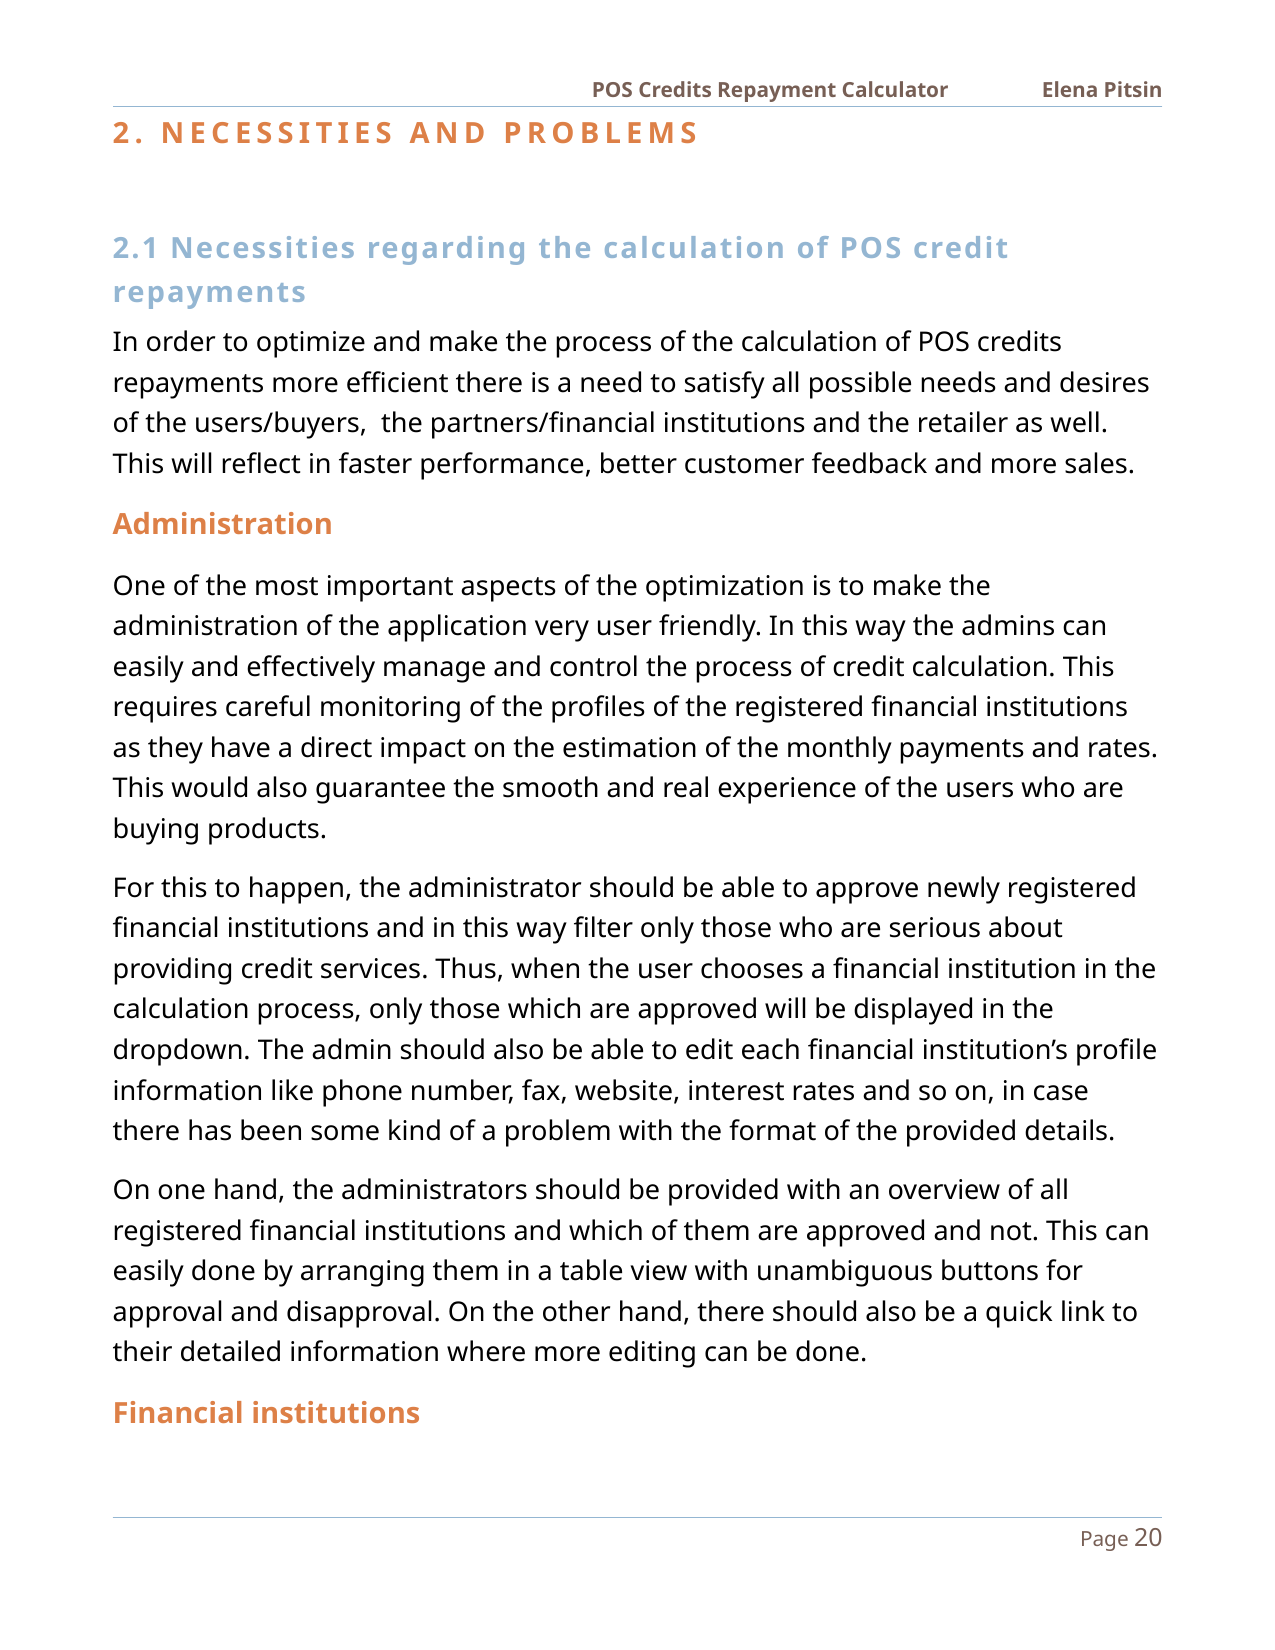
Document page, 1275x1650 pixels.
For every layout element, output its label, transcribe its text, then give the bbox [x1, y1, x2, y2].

text On one hand, the administrators should be provided with an overview of all registered financial institutions and which of them are approved and not. This can easily done by arranging them in a table view with unambiguous buttons for approval and disapproval. On the other hand, there should also be a quick link to their detailed information where more editing can be done. [112, 1171, 1162, 1370]
text In order to optimize and make the process of the calculation of POS credits repayments more efficient there is a need to satisfy all possible needs and desires of the users/buyers, the partners/financial institutions and the retailer as well. This will reflect in faster performance, better customer feedback and more sales. [112, 323, 1162, 481]
text One of the most important aspects of the optimization is to make the administration of the application very user friendly. In this way the admins can easily and effectively manage and control the process of credit calculation. This requires careful monitoring of the profiles of the registered financial institutions as they have a direct impact on the estimation of the monthly payments and rates. This would also guarantee the smooth and real experience of the users who are buying products. [112, 566, 1162, 846]
subtitle 2.1 Necessities regarding the calculation of POS credit repayments [112, 227, 1162, 311]
text Financial institutions [112, 1392, 1162, 1432]
subtitle 2. Necessities and problems [112, 112, 1162, 152]
text For this to happen, the administrator should be able to approve newly registered financial institutions and in this way filter only those who are serious about providing credit services. Thus, when the user chooses a financial institution in the calculation process, only those which are approved will be displayed in the dropdown. The admin should also be able to edit each financial institution’s profile information like phone number, fax, website, interest rates and so on, in case there has been some kind of a problem with the format of the provided details. [112, 868, 1162, 1148]
text Administration [112, 504, 1162, 543]
